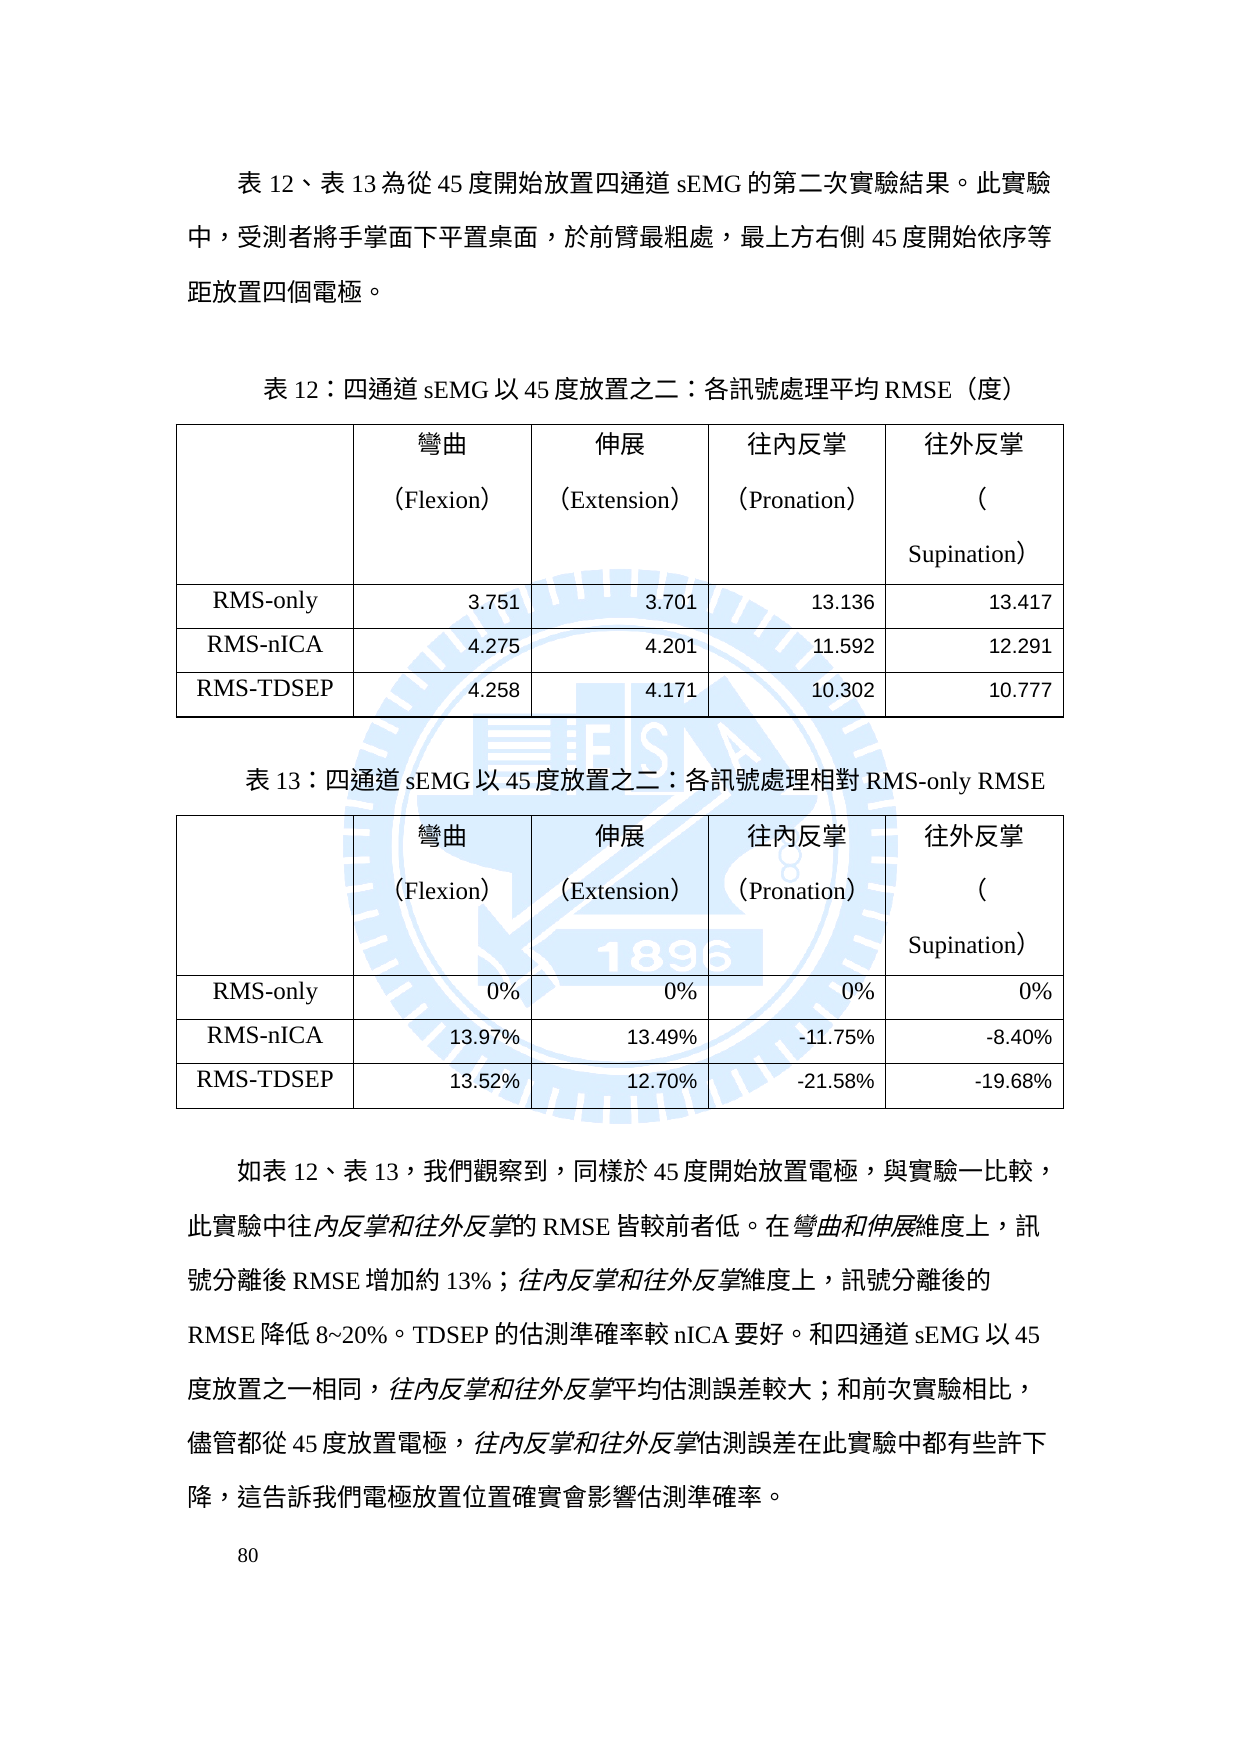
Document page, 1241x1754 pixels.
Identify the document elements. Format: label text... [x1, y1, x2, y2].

table_cell RMS-only [177, 585, 353, 628]
text 如表 12、表 13，我們觀察到，同樣於45度開始放置電極，與實驗一比較，此實驗中往內反掌和往外反掌的RMSE皆較前者低。在彎曲和伸展維度上，訊號分離後RMSE增加約13%；往內反掌和往外反掌維度上，訊號分離後的RMSE降低8~20%。TDSEP的估測準確率較nICA要好。和四通道sEMG以45度放置之一相同，往內反掌和往外反掌平均估測誤差較大；和前次實驗相比，儘管都從45度放置電極，往內反掌和往外反掌估測誤差在此實驗中都有些許下降，這告訴我們電極放置位置確實會影響估測準確率。 [187, 1152, 1053, 1514]
table_header [177, 816, 353, 975]
table_header 往內反掌 （Pronation） [709, 425, 885, 584]
table_cell 10.777 [886, 673, 1063, 716]
table_cell 13.136 [709, 585, 885, 628]
table_header 往外反掌 （Supination） [886, 816, 1063, 975]
table_cell 13.49% [532, 1020, 708, 1063]
table_cell 4.171 [532, 673, 708, 716]
table_cell 0% [532, 976, 708, 1019]
table_cell 11.592 [709, 629, 885, 672]
table_header 彎曲 （Flexion） [354, 425, 531, 584]
table_cell 4.201 [532, 629, 708, 672]
table_cell 13.97% [354, 1020, 531, 1063]
table_cell RMS-only [177, 976, 353, 1019]
table_header 伸展 （Extension） [532, 816, 708, 975]
table_cell 10.302 [709, 673, 885, 716]
table_header 伸展 （Extension） [532, 425, 708, 584]
table_header 往外反掌 （Supination） [886, 425, 1063, 584]
table_cell -11.75% [709, 1020, 885, 1063]
table_cell -8.40% [886, 1020, 1063, 1063]
table_header 往內反掌 （Pronation） [709, 816, 885, 975]
table_cell RMS-TDSEP [177, 673, 353, 716]
table_cell 3.751 [354, 585, 531, 628]
table_cell 12.70% [532, 1064, 708, 1107]
text 表 12、表 13為從45度開始放置四通道sEMG的第二次實驗結果。此實驗中，受測者將手掌面下平置桌面，於前臂最粗處，最上方右側45度開始依序等距放置四個電極。 [187, 163, 1053, 308]
table_cell RMS-nICA [177, 1020, 353, 1063]
text 表 13：四通道sEMG以45度放置之二：各訊號處理相對RMS-only RMSE [187, 761, 1053, 797]
table_cell 0% [354, 976, 531, 1019]
table_cell 0% [709, 976, 885, 1019]
table_cell 12.291 [886, 629, 1063, 672]
table_cell 3.701 [532, 585, 708, 628]
table_cell 13.417 [886, 585, 1063, 628]
text 表 12：四通道sEMG以45度放置之二：各訊號處理平均RMSE（度） [187, 369, 1053, 406]
table_cell -19.68% [886, 1064, 1063, 1107]
table_cell 4.258 [354, 673, 531, 716]
table_cell RMS-TDSEP [177, 1064, 353, 1107]
table_cell 13.52% [354, 1064, 531, 1107]
table_header [177, 425, 353, 584]
table_cell -21.58% [709, 1064, 885, 1107]
table_cell 4.275 [354, 629, 531, 672]
table_cell 0% [886, 976, 1063, 1019]
table_header 彎曲 （Flexion） [354, 816, 531, 975]
table_cell RMS-nICA [177, 629, 353, 672]
